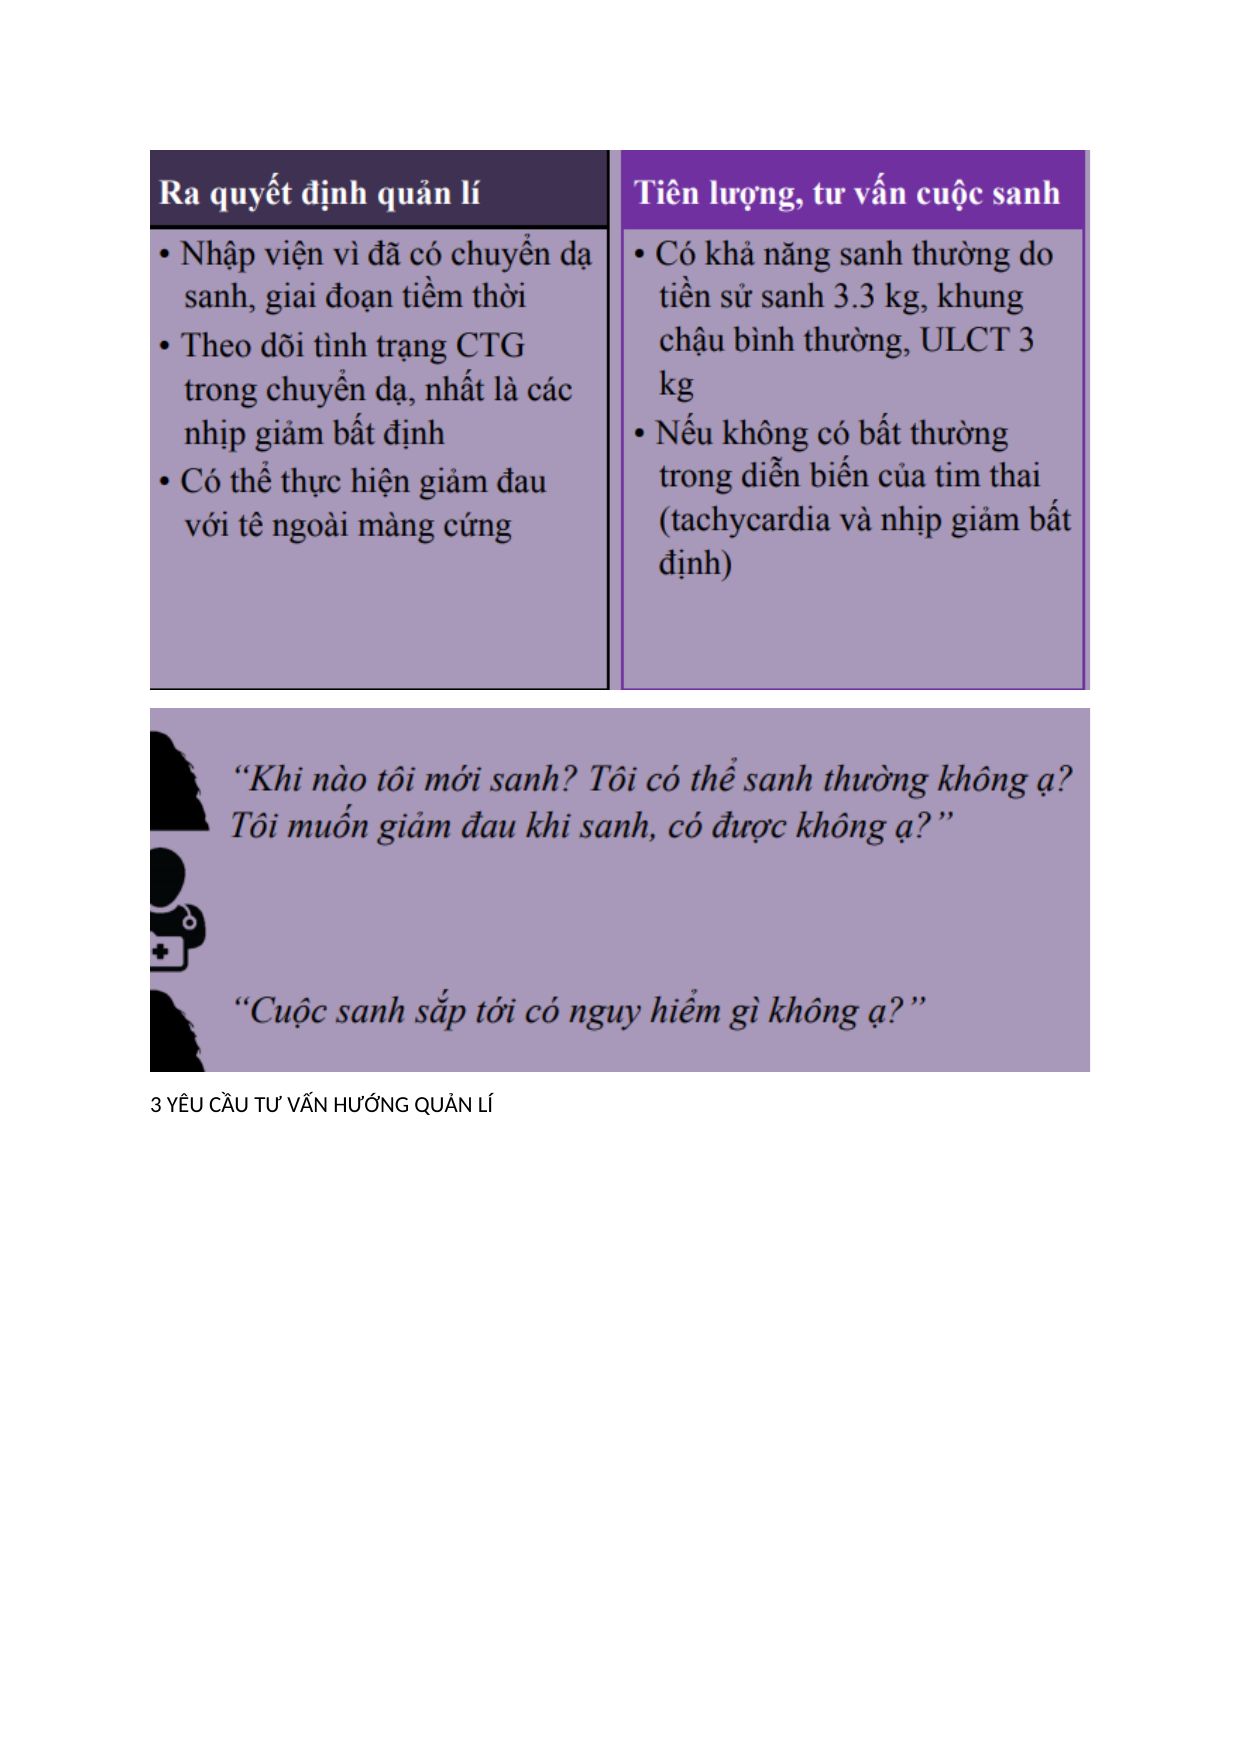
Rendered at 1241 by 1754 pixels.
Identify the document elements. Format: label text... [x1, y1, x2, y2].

picture [150, 150, 1091, 690]
text 3 YÊU CẦU TƯ VẤN HƯỚNG QUẢN LÍ [150, 1091, 1090, 1118]
picture [150, 708, 1091, 1072]
